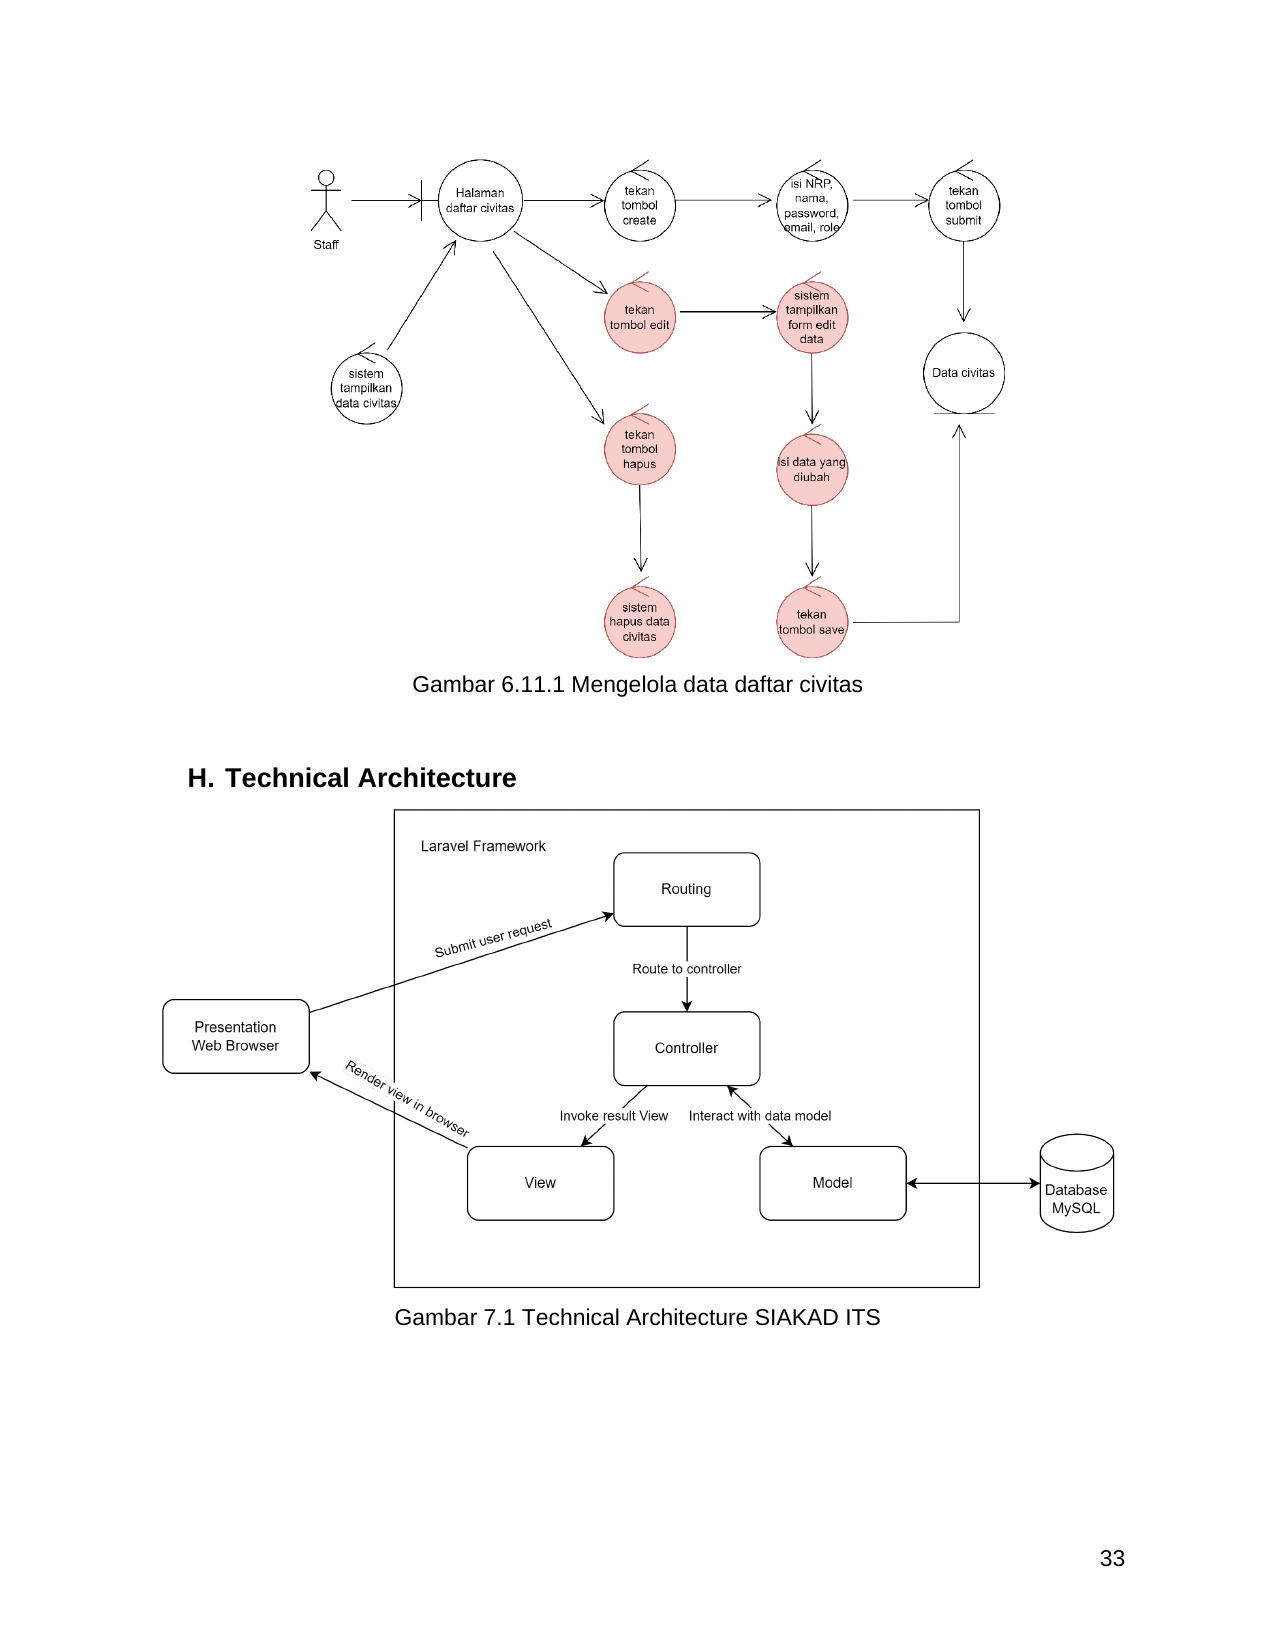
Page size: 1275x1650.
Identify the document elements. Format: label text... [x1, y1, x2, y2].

text Gambar 7.1 Technical Architecture SIAKAD ITS [150, 1304, 1125, 1330]
picture [150, 798, 1125, 1301]
text Gambar 6.11.1 Mengelola data daftar civitas [150, 671, 1125, 698]
subtitle Technical Architecture [187, 762, 1125, 793]
picture [300, 150, 1015, 668]
